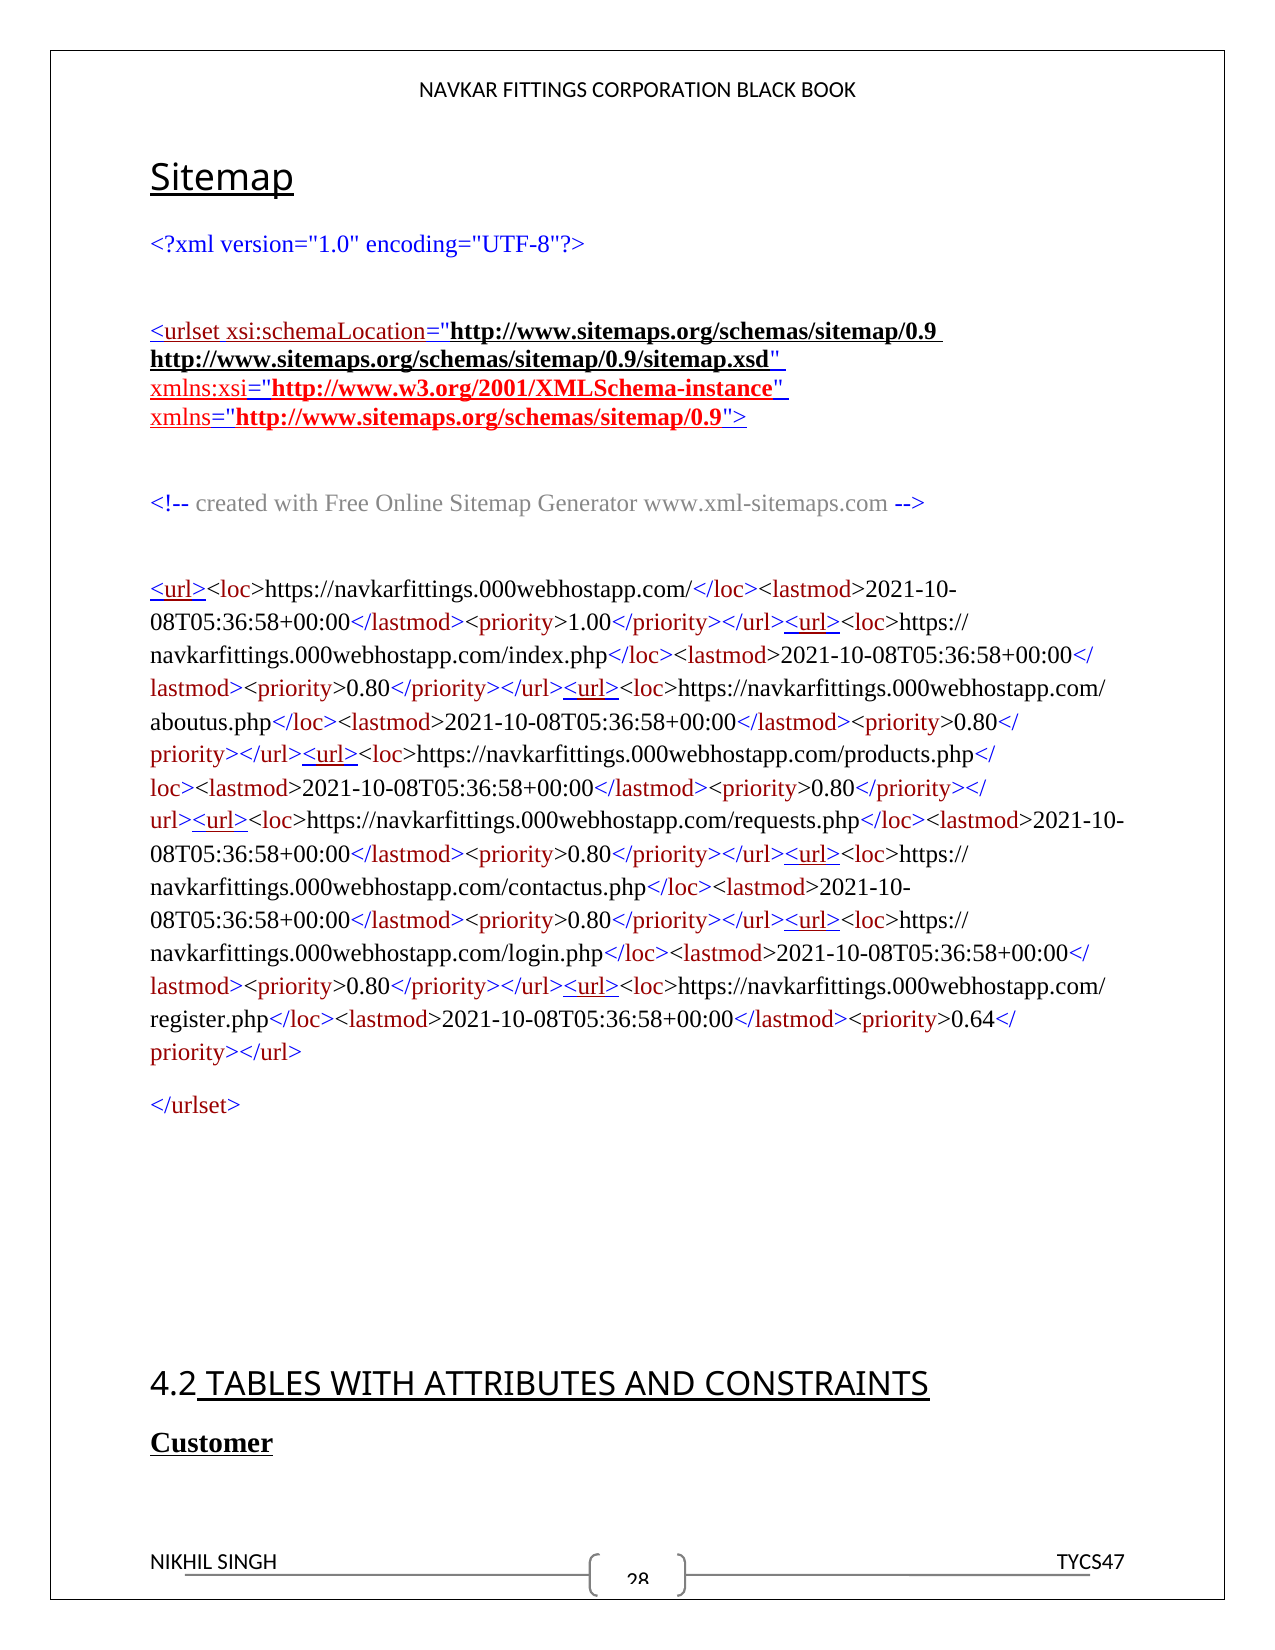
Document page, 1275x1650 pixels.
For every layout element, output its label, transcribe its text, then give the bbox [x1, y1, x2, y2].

text Sitemap [150, 150, 1125, 201]
text <?xml version="1.0" encoding="UTF-8"?> [150, 229, 1125, 258]
text <!-- created with Free Online Sitemap Generator www.xml-sitemaps.com --> [150, 488, 1125, 517]
text <url><loc>https://navkarfittings.000webhostapp.com/</loc><lastmod>2021-10-08T05:36:58+00:00</lastmod><priority>1.00</priority></url><url><loc>https://navkarfittings.000webhostapp.com/index.php</loc><lastmod>2021-10-08T05:36:58+00:00</lastmod><priority>0.80</priority></url><url><loc>https://navkarfittings.000webhostapp.com/aboutus.php</loc><lastmod>2021-10-08T05:36:58+00:00</lastmod><priority>0.80</priority></url><url><loc>https://navkarfittings.000webhostapp.com/products.php</loc><lastmod>2021-10-08T05:36:58+00:00</lastmod><priority>0.80</priority></url><url><loc>https://navkarfittings.000webhostapp.com/requests.php</loc><lastmod>2021-10-08T05:36:58+00:00</lastmod><priority>0.80</priority></url><url><loc>https://navkarfittings.000webhostapp.com/contactus.php</loc><lastmod>2021-10-08T05:36:58+00:00</lastmod><priority>0.80</priority></url><url><loc>https://navkarfittings.000webhostapp.com/login.php</loc><lastmod>2021-10-08T05:36:58+00:00</lastmod><priority>0.80</priority></url><url><loc>https://navkarfittings.000webhostapp.com/register.php</loc><lastmod>2021-10-08T05:36:58+00:00</lastmod><priority>0.64</priority></url> [150, 574, 1125, 1066]
text </urlset> [150, 1091, 1125, 1119]
text 4.2 TABLES WITH ATTRIBUTES AND CONSTRAINTS [150, 1360, 1125, 1405]
text <urlset xsi:schemaLocation="http://www.sitemaps.org/schemas/sitemap/0.9 http://www.sitemaps.org/schemas/sitemap/0.9/sitemap.xsd" xmlns:xsi="http://www.w3.org/2001/XMLSchema-instance" xmlns="http://www.sitemaps.org/schemas/sitemap/0.9"> [150, 316, 1125, 431]
text Customer [150, 1426, 1125, 1459]
